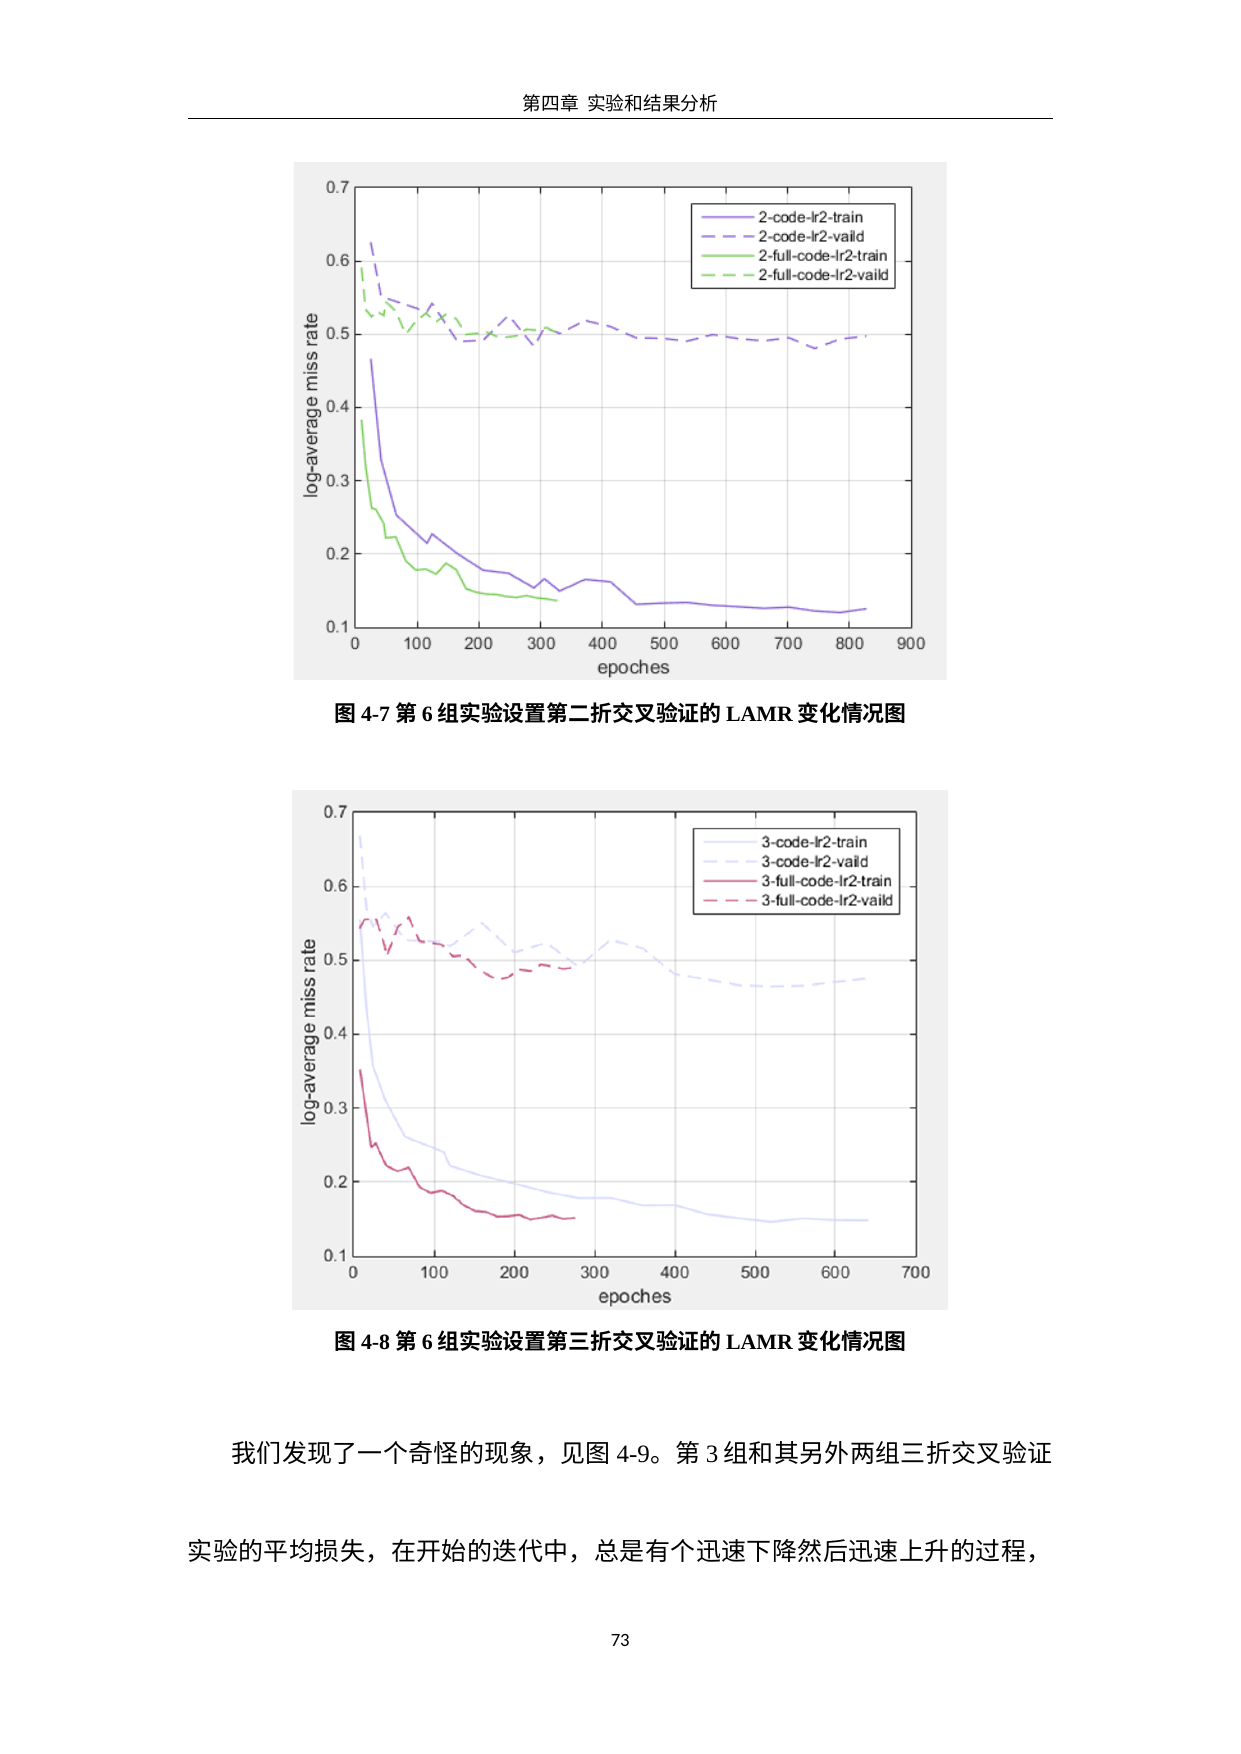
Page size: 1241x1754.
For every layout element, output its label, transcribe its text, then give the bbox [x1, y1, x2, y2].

text 图 4-8 第6组实验设置第三折交叉验证的LAMR变化情况图 [187, 1324, 1053, 1356]
picture [292, 790, 949, 1310]
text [187, 1419, 1053, 1582]
text 图 4-7 第6组实验设置第二折交叉验证的LAMR变化情况图 [187, 695, 1053, 728]
picture [293, 162, 947, 680]
